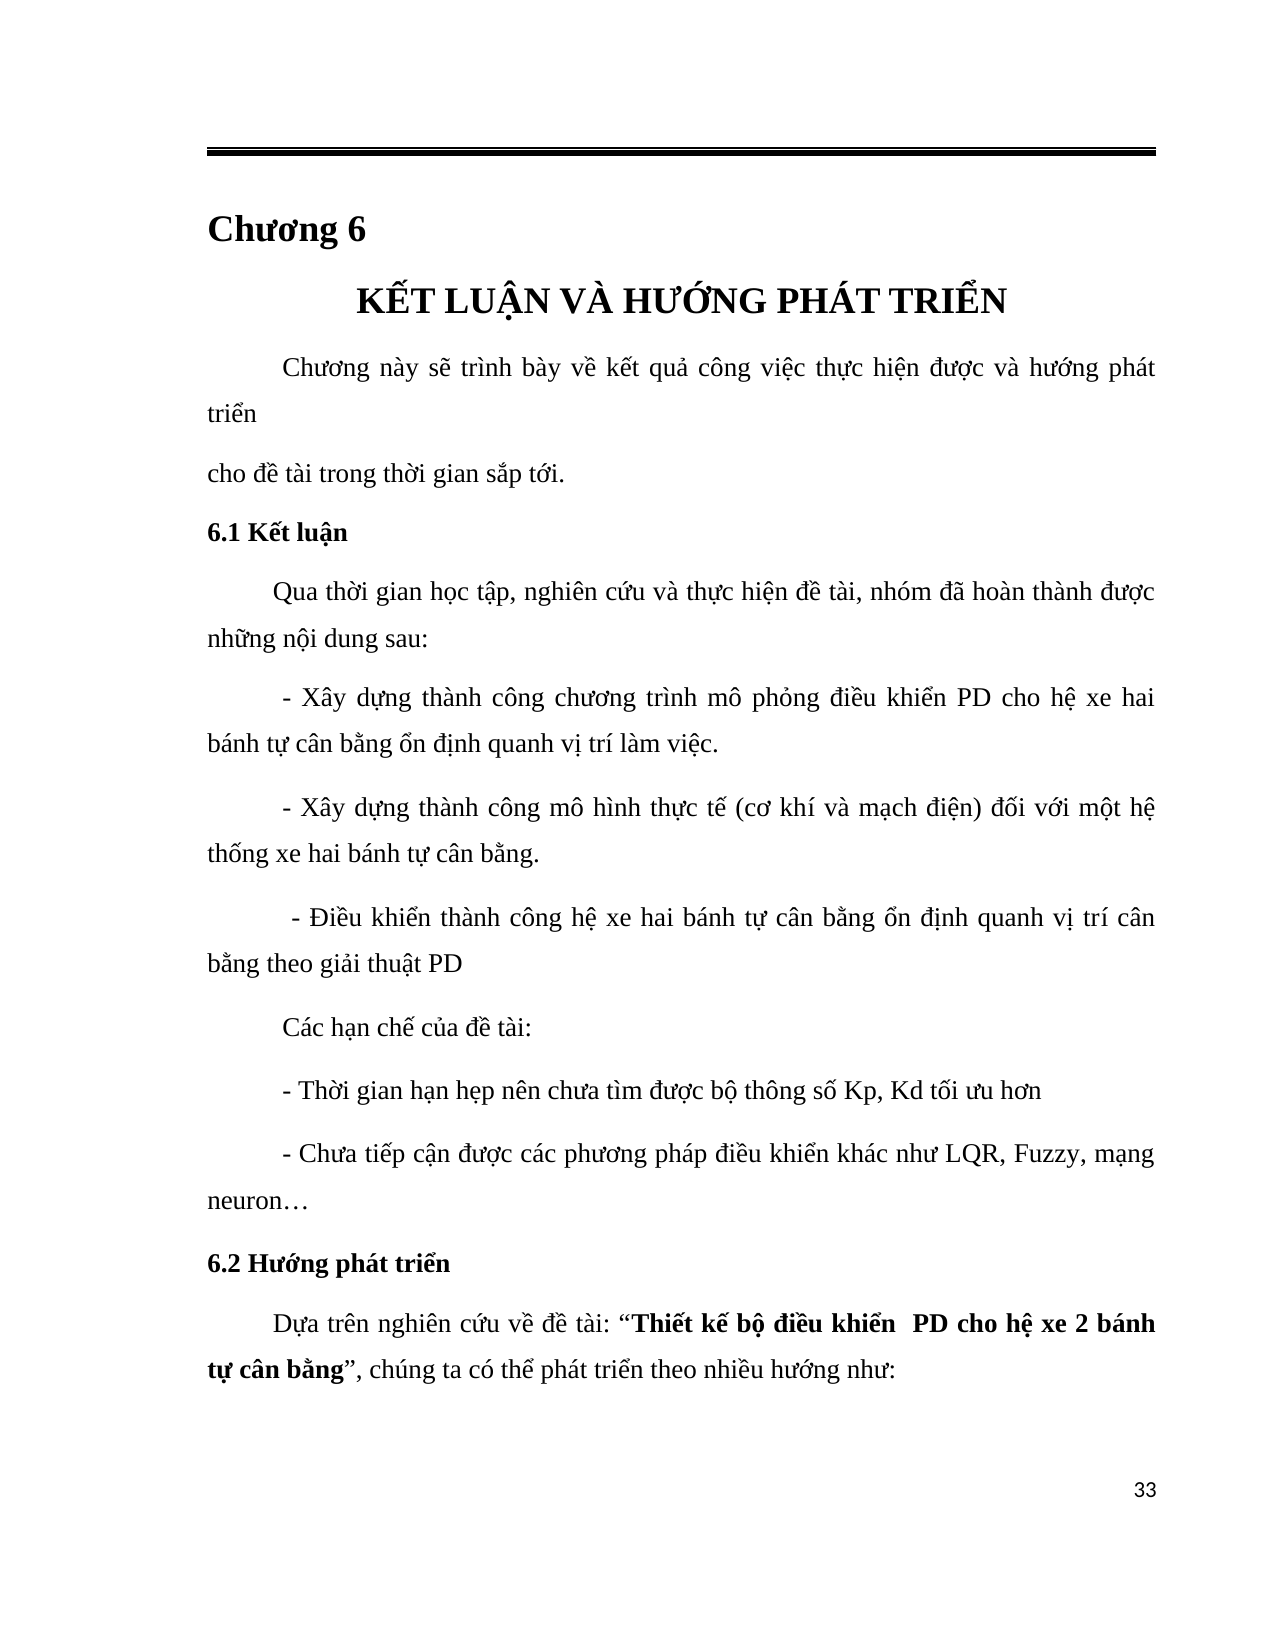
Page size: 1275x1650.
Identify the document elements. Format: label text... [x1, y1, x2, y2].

text Qua thời gian học tập, nghiên cứu và thực hiện đề tài, nhóm đã hoàn thành được những nội dung sau: [207, 575, 1156, 653]
subtitle KẾT LUẬN VÀ HƯỚNG PHÁT TRIỂN [207, 279, 1156, 322]
text - Xây dựng thành công mô hình thực tế (cơ khí và mạch điện) đối với một hệ thống xe hai bánh tự cân bằng. [207, 791, 1156, 869]
text Chương này sẽ trình bày về kết quả công việc thực hiện được và hướng phát triển [207, 351, 1156, 429]
text - Thời gian hạn hẹp nên chưa tìm được bộ thông số Kp, Kd tối ưu hơn [207, 1074, 1156, 1105]
subtitle Chương 6 [207, 206, 1156, 249]
text - Chưa tiếp cận được các phương pháp điều khiển khác như LQR, Fuzzy, mạng neuron… [207, 1138, 1156, 1215]
text Dựa trên nghiên cứu về đề tài: “Thiết kế bộ điều khiển PD cho hệ xe 2 bánh tự cân bằng”, chúng ta có thể phát triển theo nhiều hướng như: [207, 1307, 1156, 1384]
text - Xây dựng thành công chương trình mô phỏng điều khiển PD cho hệ xe hai bánh tự cân bằng ổn định quanh vị trí làm việc. [207, 681, 1156, 759]
subtitle 6.1 Kết luận [207, 516, 1156, 547]
text cho đề tài trong thời gian sắp tới. [207, 457, 1156, 488]
text Các hạn chế của đề tài: [207, 1011, 1156, 1042]
text - Điều khiển thành công hệ xe hai bánh tự cân bằng ổn định quanh vị trí cân bằng theo giải thuật PD [207, 901, 1156, 979]
subtitle 6.2 Hướng phát triển [207, 1248, 1156, 1279]
